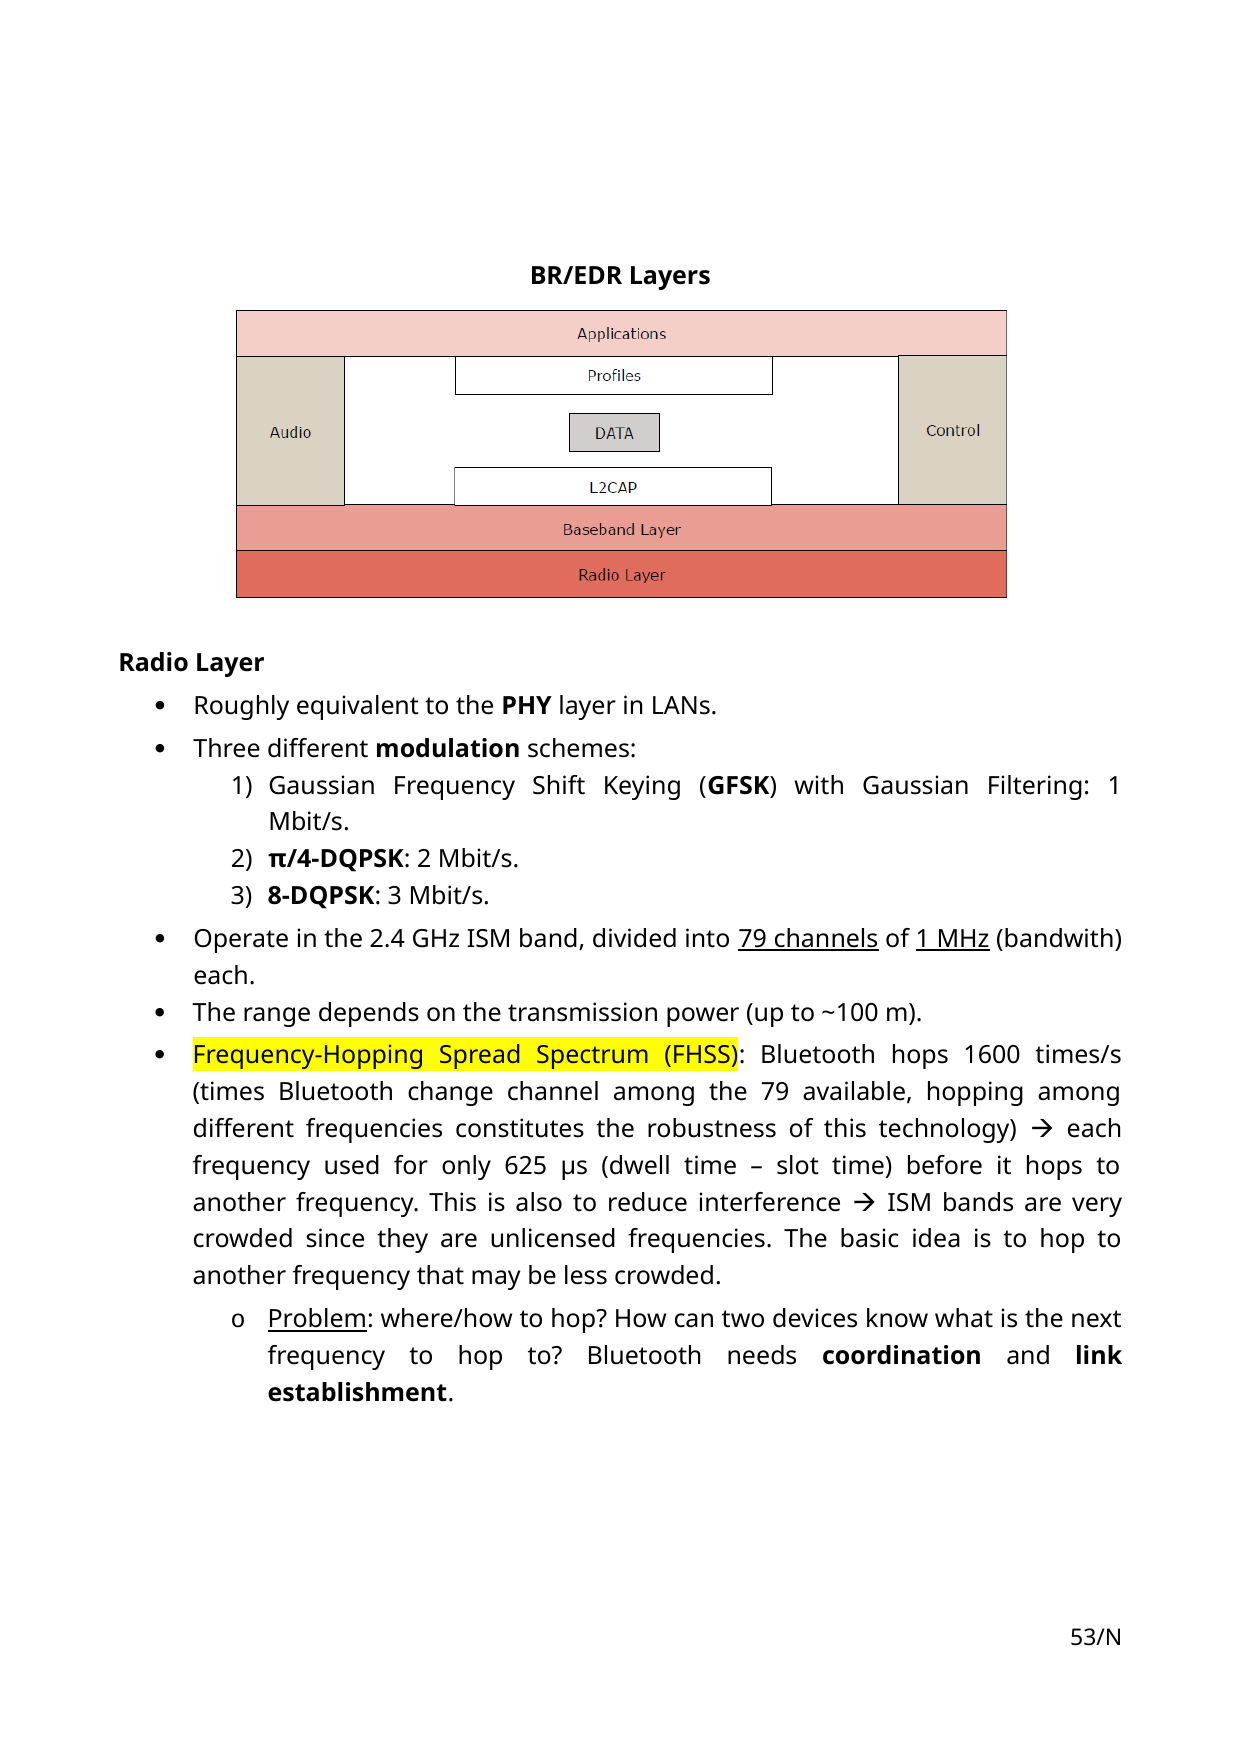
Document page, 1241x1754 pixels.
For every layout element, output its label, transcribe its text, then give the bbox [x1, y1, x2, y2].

list Operate in the 2.4 GHz ISM band, divided into 79 channels of 1 MHz (bandwith) each. [156, 921, 1122, 991]
picture [221, 301, 1019, 606]
text BR/EDR Layers [118, 258, 1122, 292]
list 8-DQPSK: 3 Mbit/s. [230, 878, 1122, 912]
list Three different modulation schemes: [156, 731, 1122, 764]
list Problem: where/how to hop? How can two devices know what is the next frequency to hop to? Bluetooth needs coordination and link establishment. [230, 1301, 1122, 1409]
list Roughly equivalent to the PHY layer in LANs. [156, 687, 1122, 722]
text Radio Layer [118, 644, 1122, 678]
list The range depends on the transmission power (up to ~100 m). [155, 994, 1122, 1028]
list π/4-DQPSK: 2 Mbit/s. [231, 841, 1122, 875]
list Frequency-Hopping Spread Spectrum (FHSS): Bluetooth hops 1600 times/s (times Bluetooth change channel among the 79 available, hopping among different frequencies constitutes the robustness of this technology) each frequency used for only 625 μs (dwell time – slot time) before it hops to another frequency. This is also to reduce interference ISM bands are very crowded since they are unlicensed frequencies. The basic idea is to hop to another frequency that may be less crowded. [155, 1037, 1122, 1292]
list Gaussian Frequency Shift Keying (GFSK) with Gaussian Filtering: 1 Mbit/s. [231, 767, 1122, 838]
